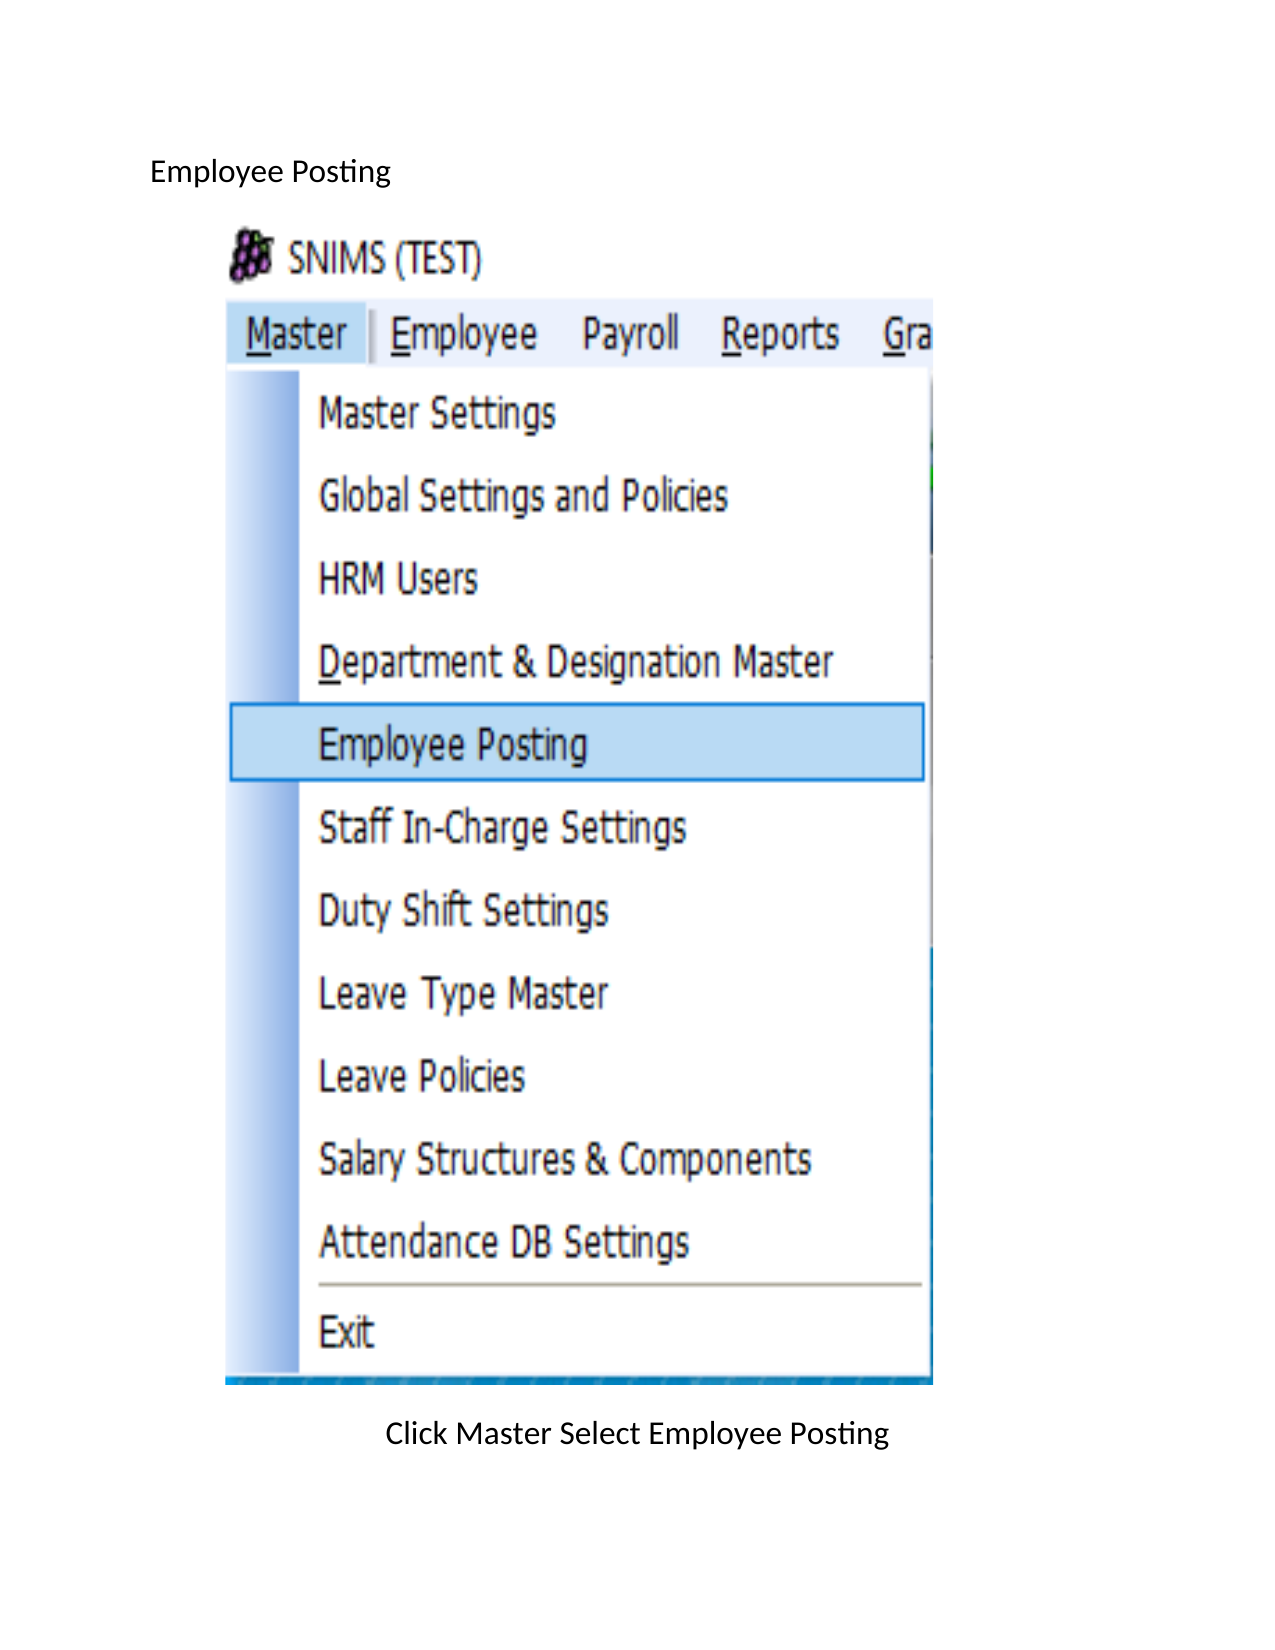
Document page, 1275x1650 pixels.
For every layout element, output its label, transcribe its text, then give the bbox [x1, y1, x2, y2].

text Click Master Select Employee Posting [150, 1412, 1125, 1452]
text Employee Posting [150, 150, 1125, 191]
picture [225, 217, 934, 1385]
